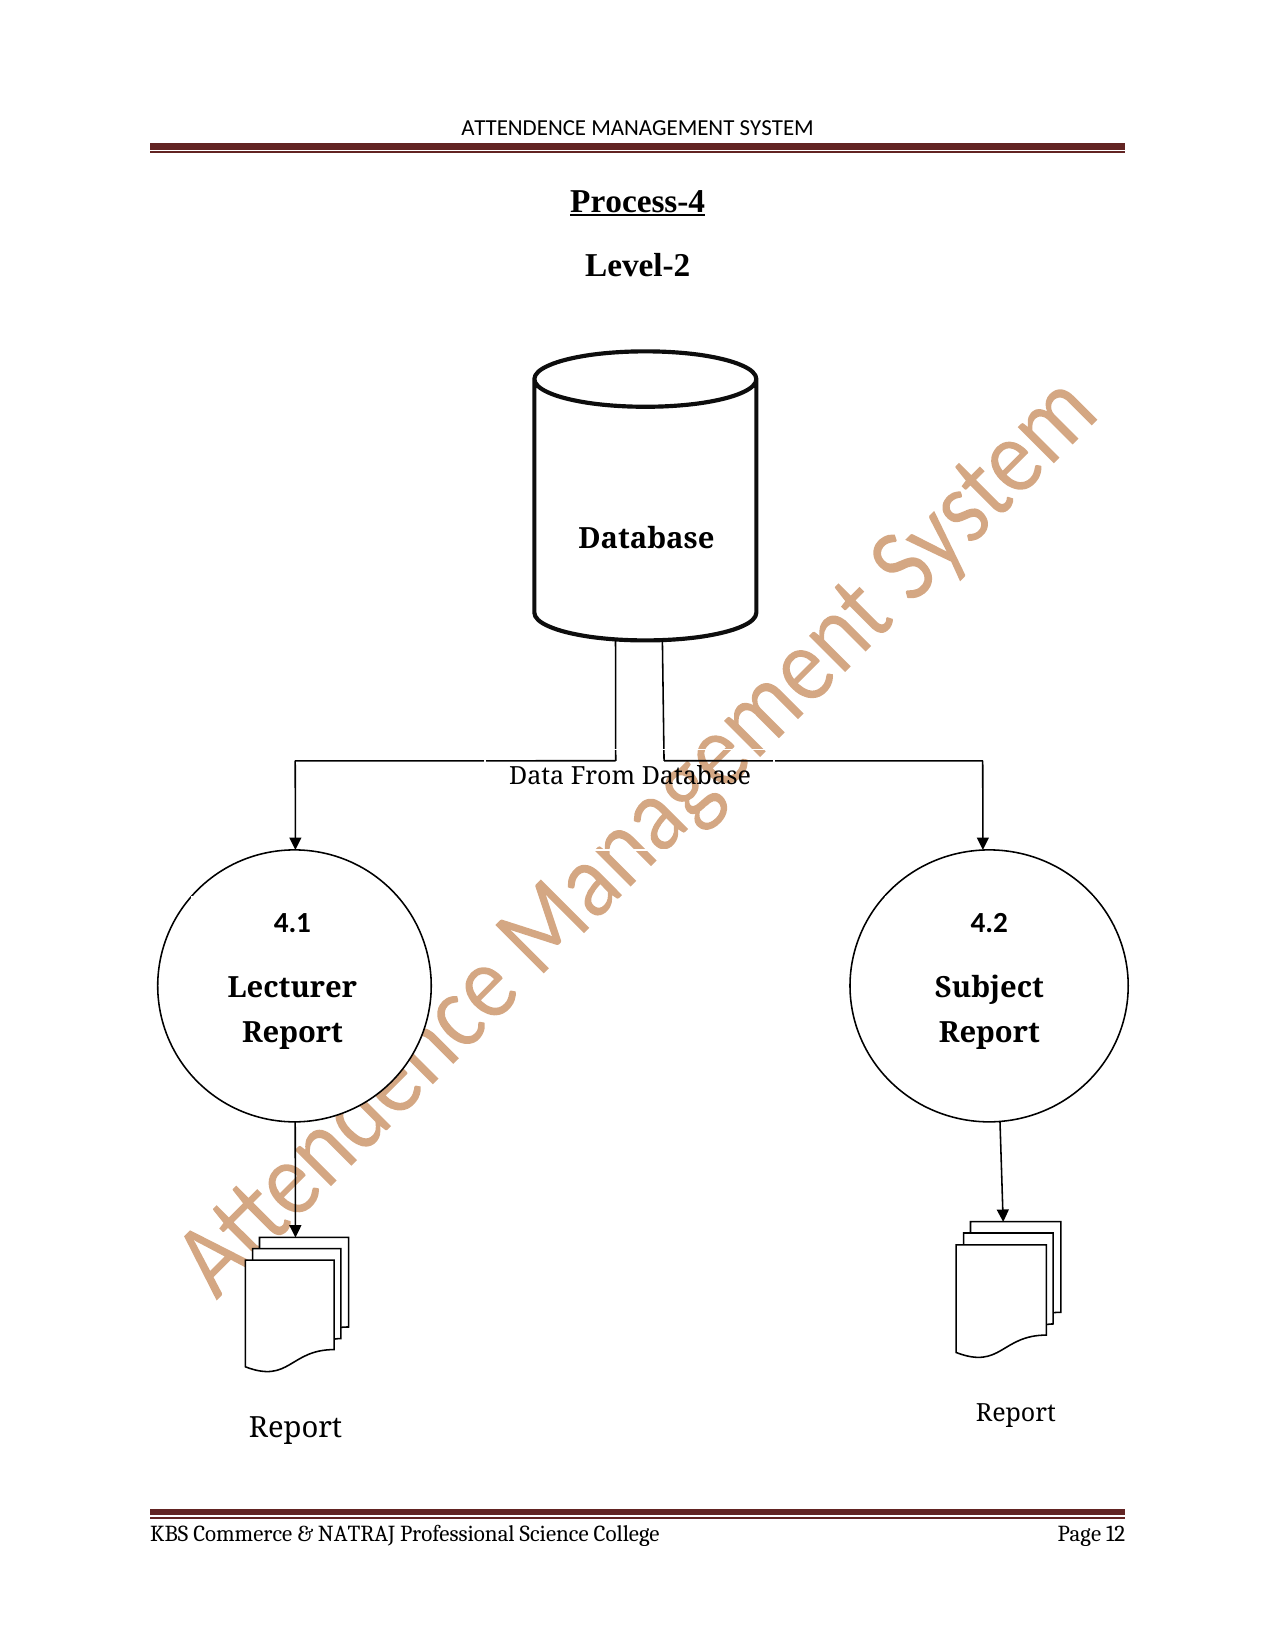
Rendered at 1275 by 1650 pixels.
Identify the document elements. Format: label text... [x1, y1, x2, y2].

text Process-4 [150, 181, 1125, 219]
text Level-2 [150, 246, 1125, 284]
